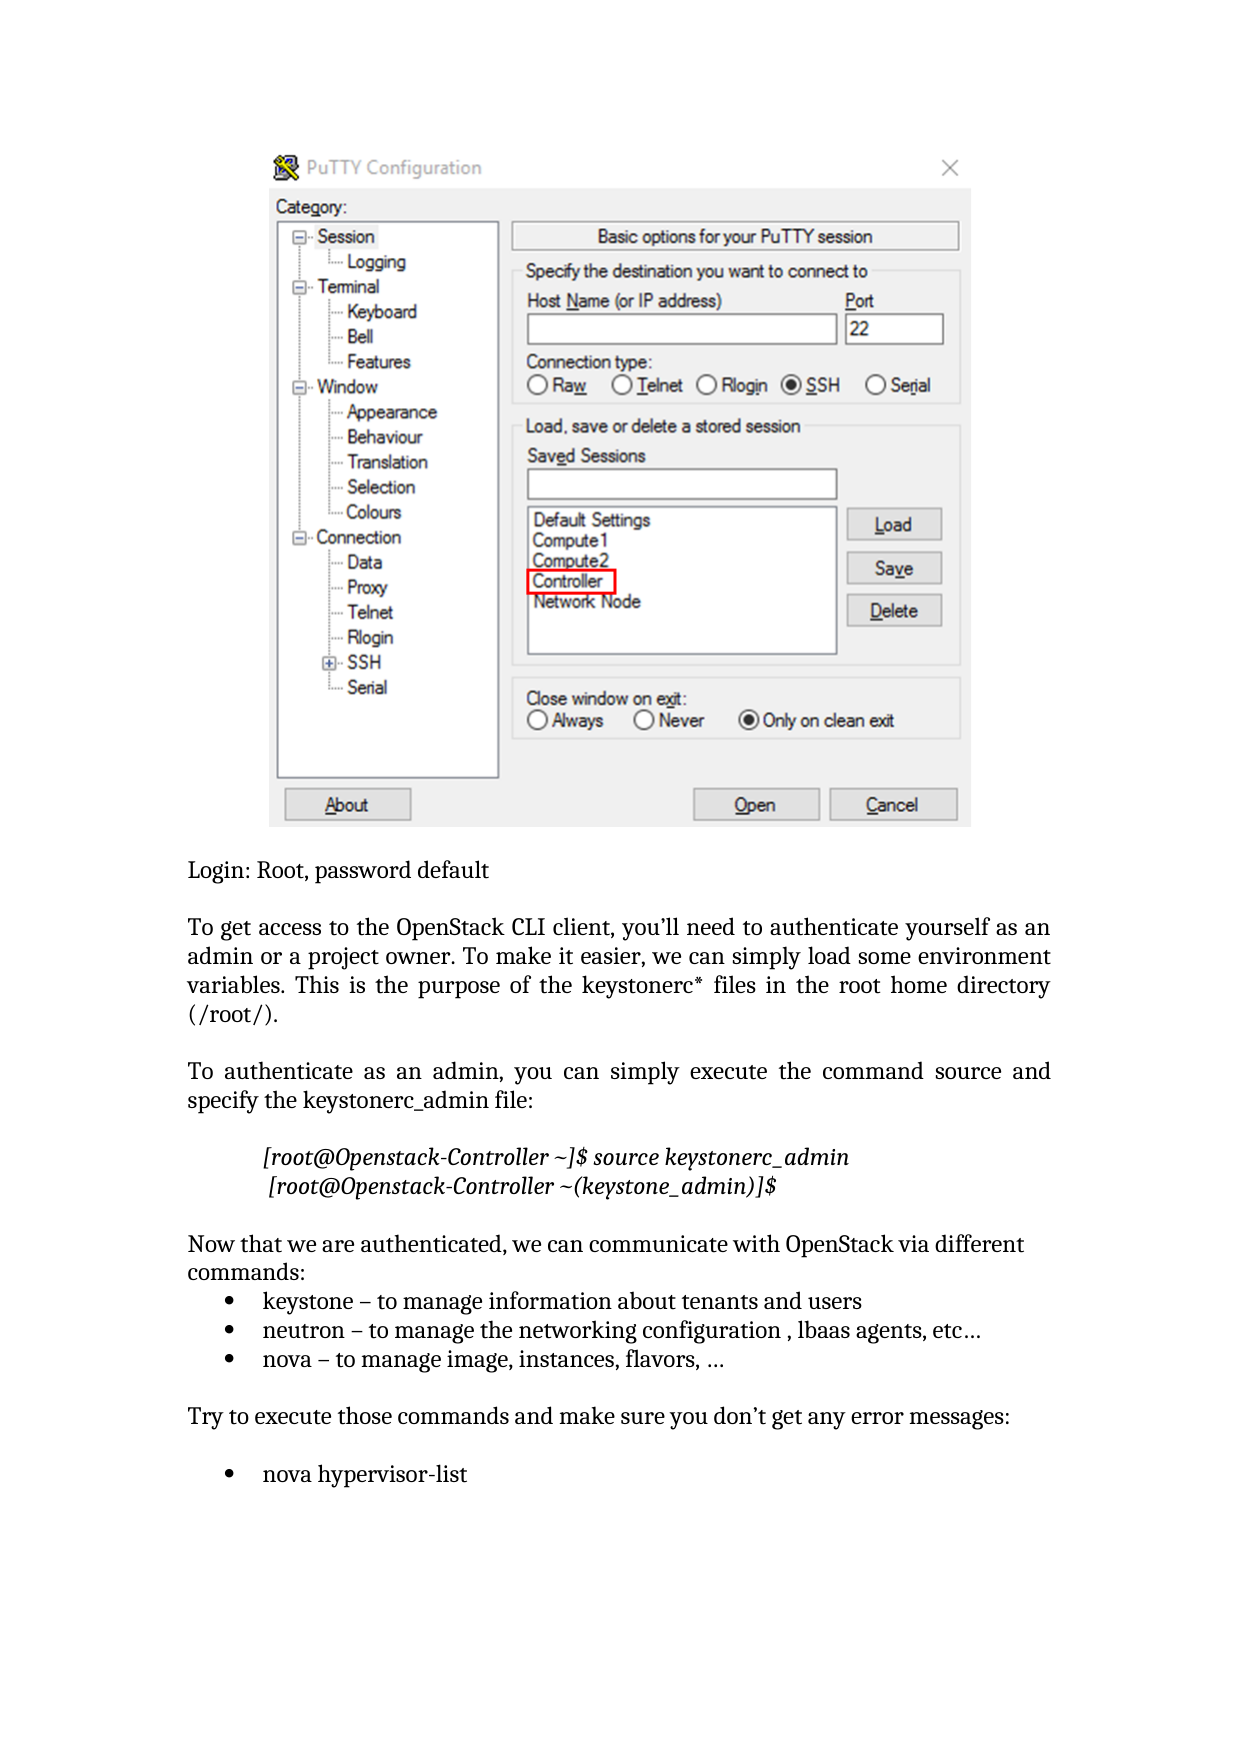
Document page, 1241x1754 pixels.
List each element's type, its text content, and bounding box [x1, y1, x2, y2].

list nova hypervisor-list [225, 1459, 1053, 1488]
text To authenticate as an admin, you can simply execute the command source and specify the keystonerc_admin file: [187, 1057, 1053, 1114]
text Login: Root, password default [187, 856, 1053, 884]
text Try to execute those commands and make sure you don’t get any error messages: [187, 1402, 1053, 1431]
picture [269, 150, 972, 827]
list keystone – to manage information about tenants and users [225, 1287, 1053, 1316]
text [root@Openstack-Controller ~]$ source keystonerc_admin [262, 1143, 1053, 1172]
text To get access to the OpenStack CLI client, you’ll need to authenticate yourself as an admin or a project owner. To make it easier, we can simply load some environment variables. This is the purpose of the keystonerc* files in the root home directory (/root/). [187, 913, 1053, 1028]
list neutron – to manage the networking configuration , lbaas agents, etc… [225, 1316, 1053, 1344]
text [root@Openstack-Controller ~(keystone_admin)]$ [262, 1172, 1053, 1201]
list nova – to manage image, instances, flavors, … [225, 1344, 1053, 1373]
text Now that we are authenticated, we can communicate with OpenStack via different commands: [187, 1229, 1053, 1287]
